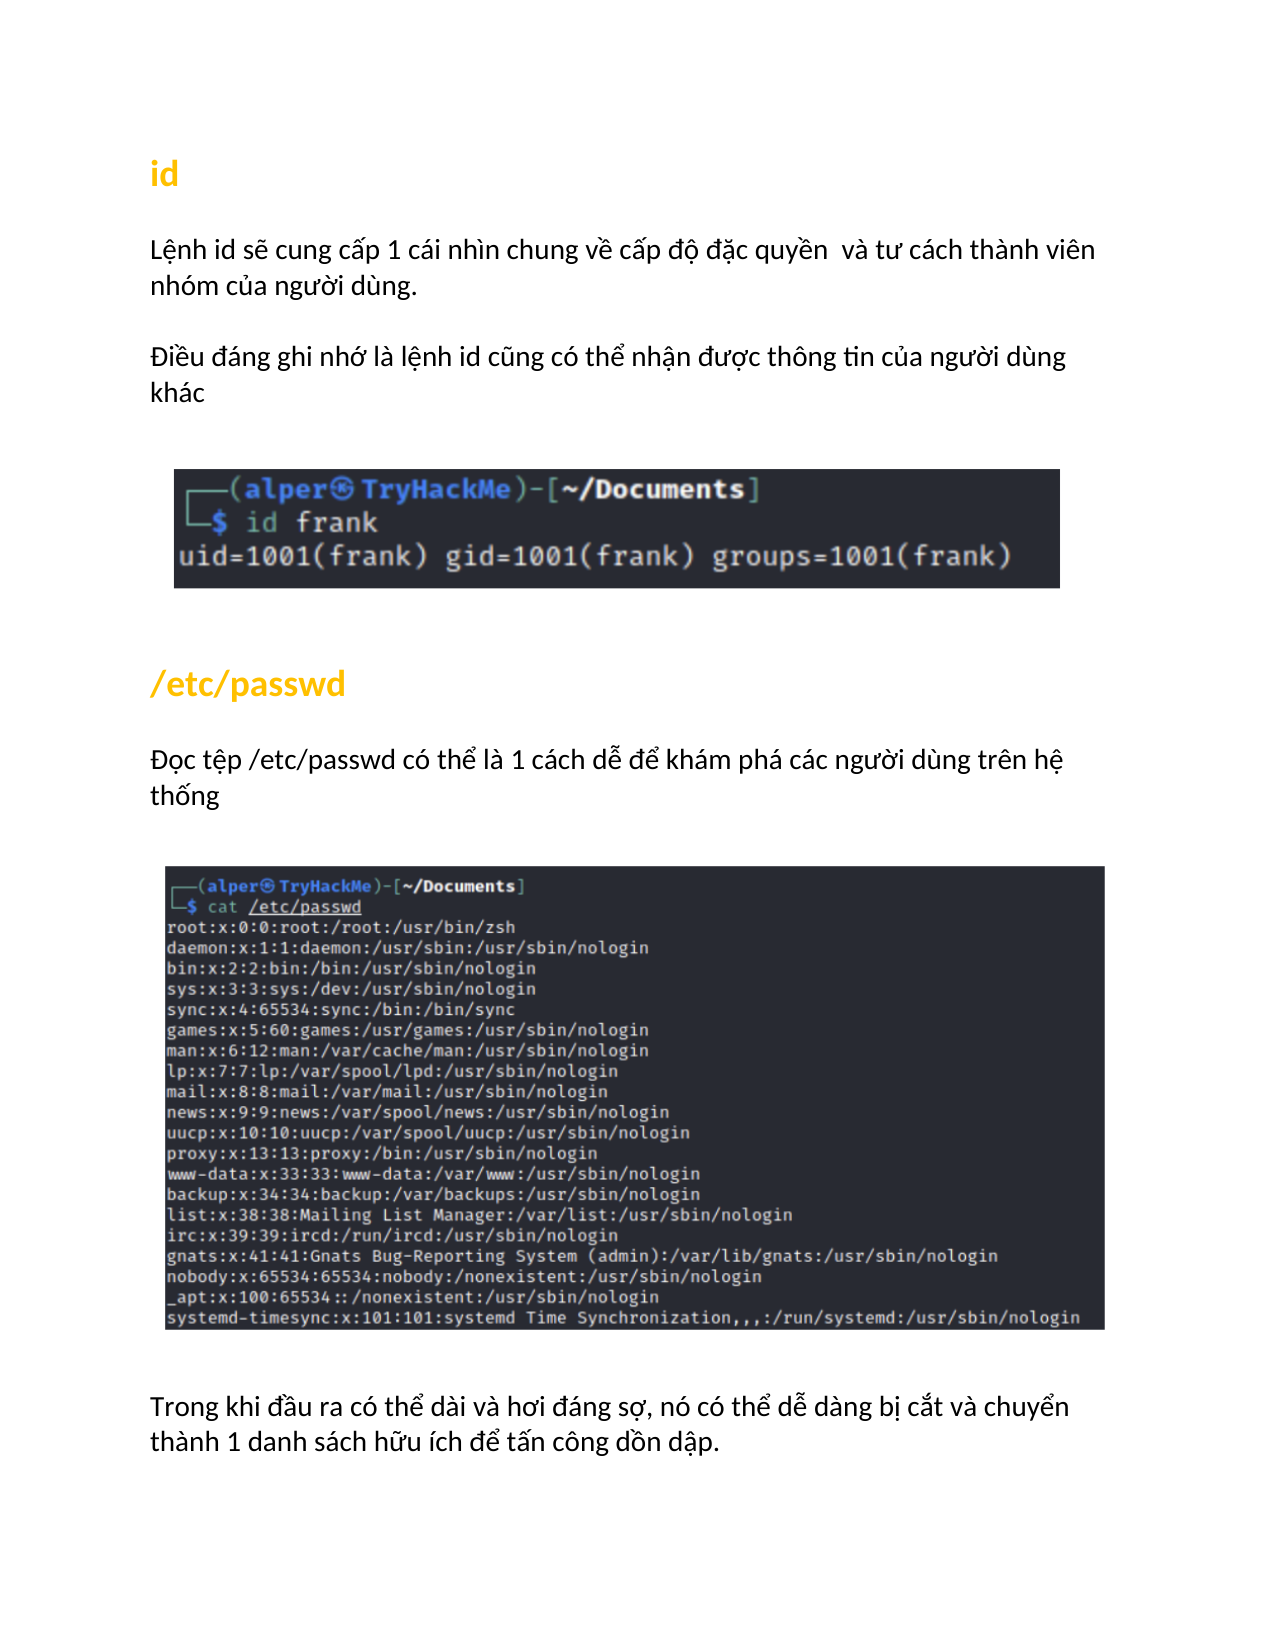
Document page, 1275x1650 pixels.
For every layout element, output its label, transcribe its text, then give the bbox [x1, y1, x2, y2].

picture [150, 445, 1084, 625]
picture [150, 848, 1125, 1352]
text /etc/passwd [150, 660, 1125, 706]
text Lệnh id sẽ cung cấp 1 cái nhìn chung về cấp độ đặc quyền và tư cách thành viên nhóm của người dùng. [150, 231, 1125, 303]
text id [150, 150, 1125, 196]
text Đọc tệp /etc/passwd có thể là 1 cách dễ để khám phá các người dùng trên hệ thống [150, 741, 1125, 813]
text Trong khi đầu ra có thể dài và hơi đáng sợ, nó có thể dễ dàng bị cắt và chuyển thành 1 danh sách hữu ích để tấn công dồn dập. [150, 1388, 1125, 1459]
text Điều đáng ghi nhớ là lệnh id cũng có thể nhận được thông tin của người dùng khác [150, 338, 1125, 409]
